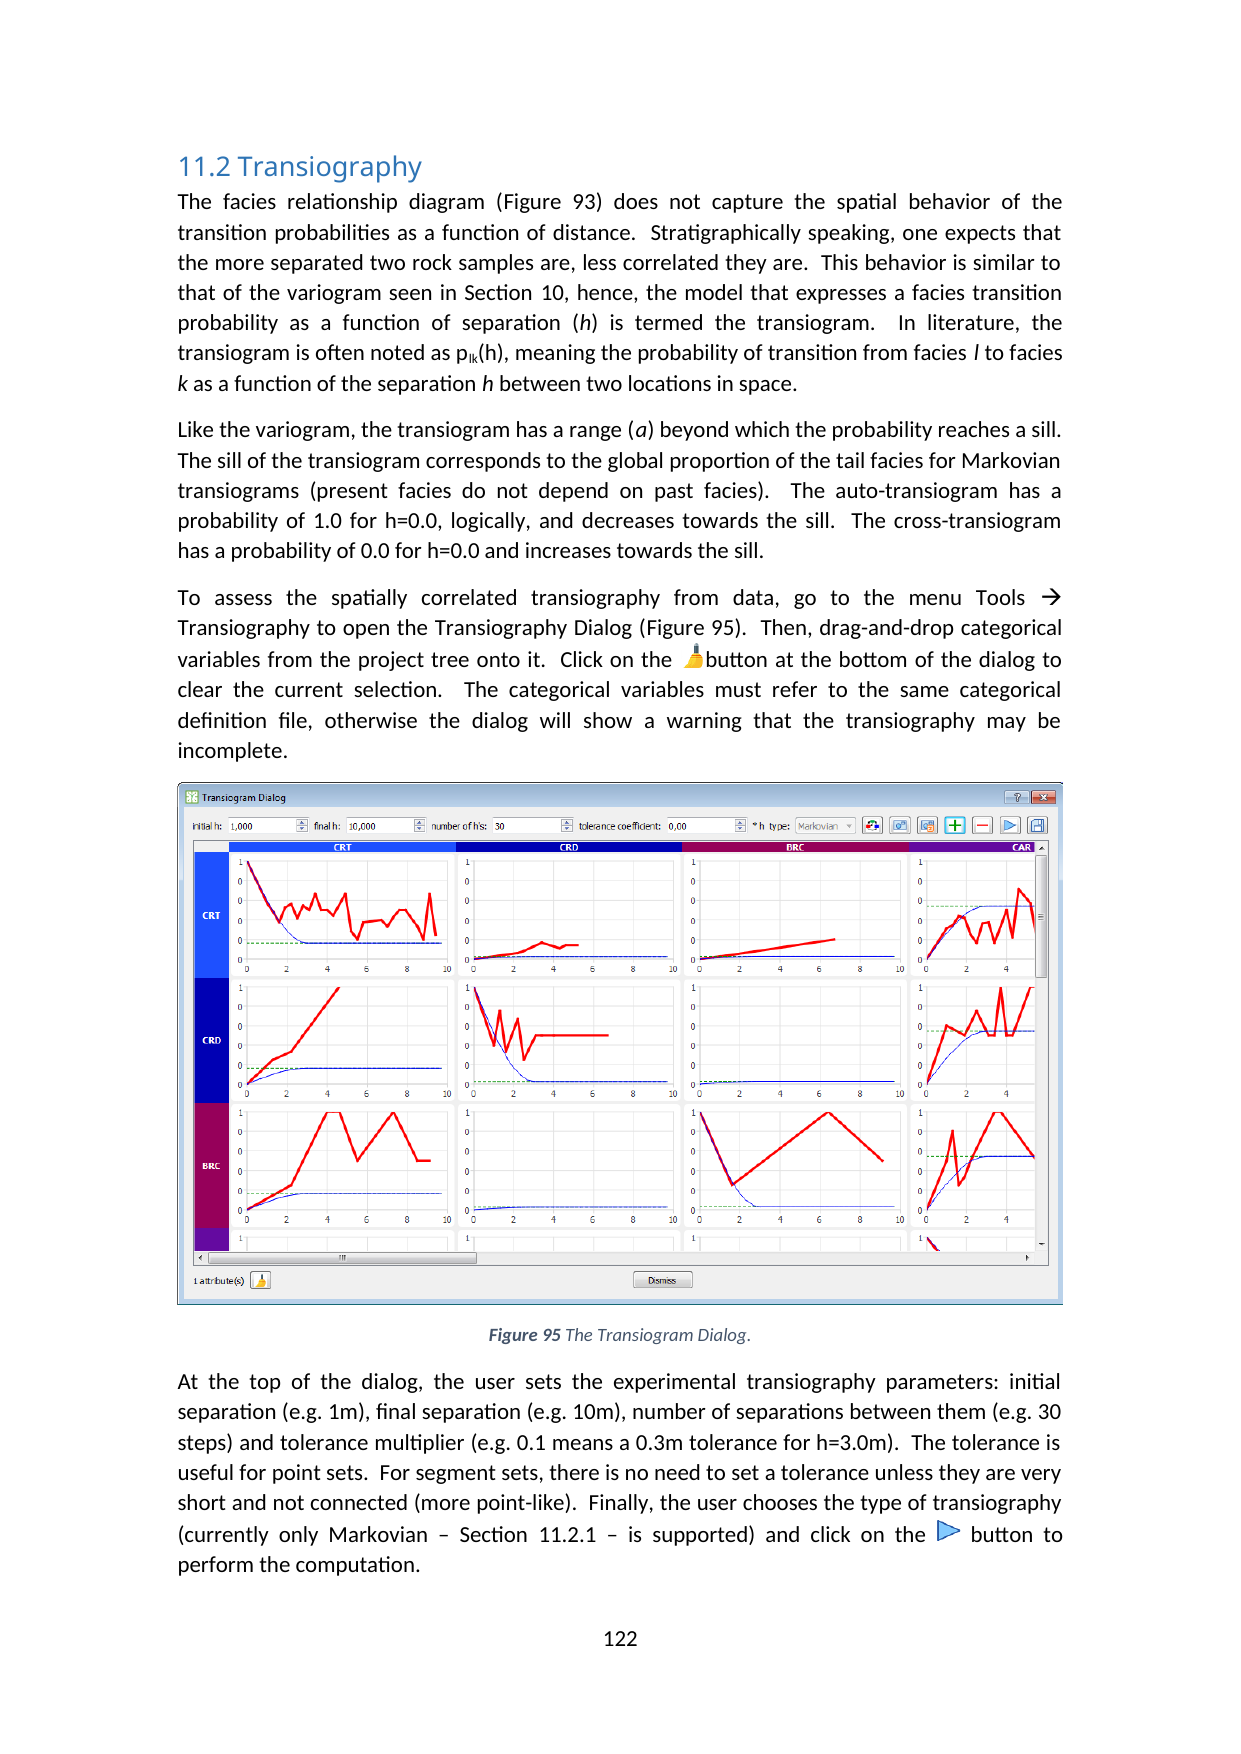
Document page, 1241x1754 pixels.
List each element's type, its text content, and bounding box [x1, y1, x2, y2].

text Figure 95 The Transiogram Dialog. [177, 1323, 1063, 1346]
text To assess the spatially correlated transiography from data, go to the menu Tools Transiography to open the Transiography Dialog (Figure 95). Then, drag-and-drop categorical variables from the project tree onto it. Click on the button at the bottom of the dialog to clear the current selection. The categorical variables must refer to the same categorical definition file, otherwise the dialog will show a warning that the transiography may be incomplete. [177, 583, 1063, 764]
picture [681, 643, 705, 668]
picture [936, 1518, 961, 1543]
text Like the variogram, the transiogram has a range (a) beyond which the probability reaches a sill. The sill of the transiogram corresponds to the global proportion of the tail facies for Markovian transiograms (present facies do not depend on past facies). The auto-transiogram has a probability of 1.0 for h=0.0, logically, and decreases towards the sill. The cross-transiogram has a probability of 0.0 for h=0.0 and increases towards the sill. [177, 416, 1063, 564]
text The facies relationship diagram (Figure 93) does not capture the spatial behavior of the transition probabilities as a function of distance. Stratigraphically speaking, one expects that the more separated two rock samples are, less correlated they are. This behavior is similar to that of the variogram seen in Section 10, hence, the model that expresses a facies transition probability as a function of separation (h) is termed the transiogram. In literature, the transiogram is often noted as plk(h), meaning the probability of transition from facies l to facies k as a function of the separation h between two locations in space. [177, 187, 1063, 397]
picture [177, 782, 1063, 1305]
text At the top of the dialog, the user sets the experimental transiography parameters: initial separation (e.g. 1m), final separation (e.g. 10m), number of separations between them (e.g. 30 steps) and tolerance multiplier (e.g. 0.1 means a 0.3m tolerance for h=3.0m). The tolerance is useful for point sets. For segment sets, there is no need to set a tolerance unless they are very short and not connected (more point-like). Finally, the user chooses the type of transiography (currently only Markovian – Section 11.2.1 – is supported) and click on the button to perform the computation. [177, 1367, 1063, 1578]
subtitle Transiography [177, 148, 1063, 184]
